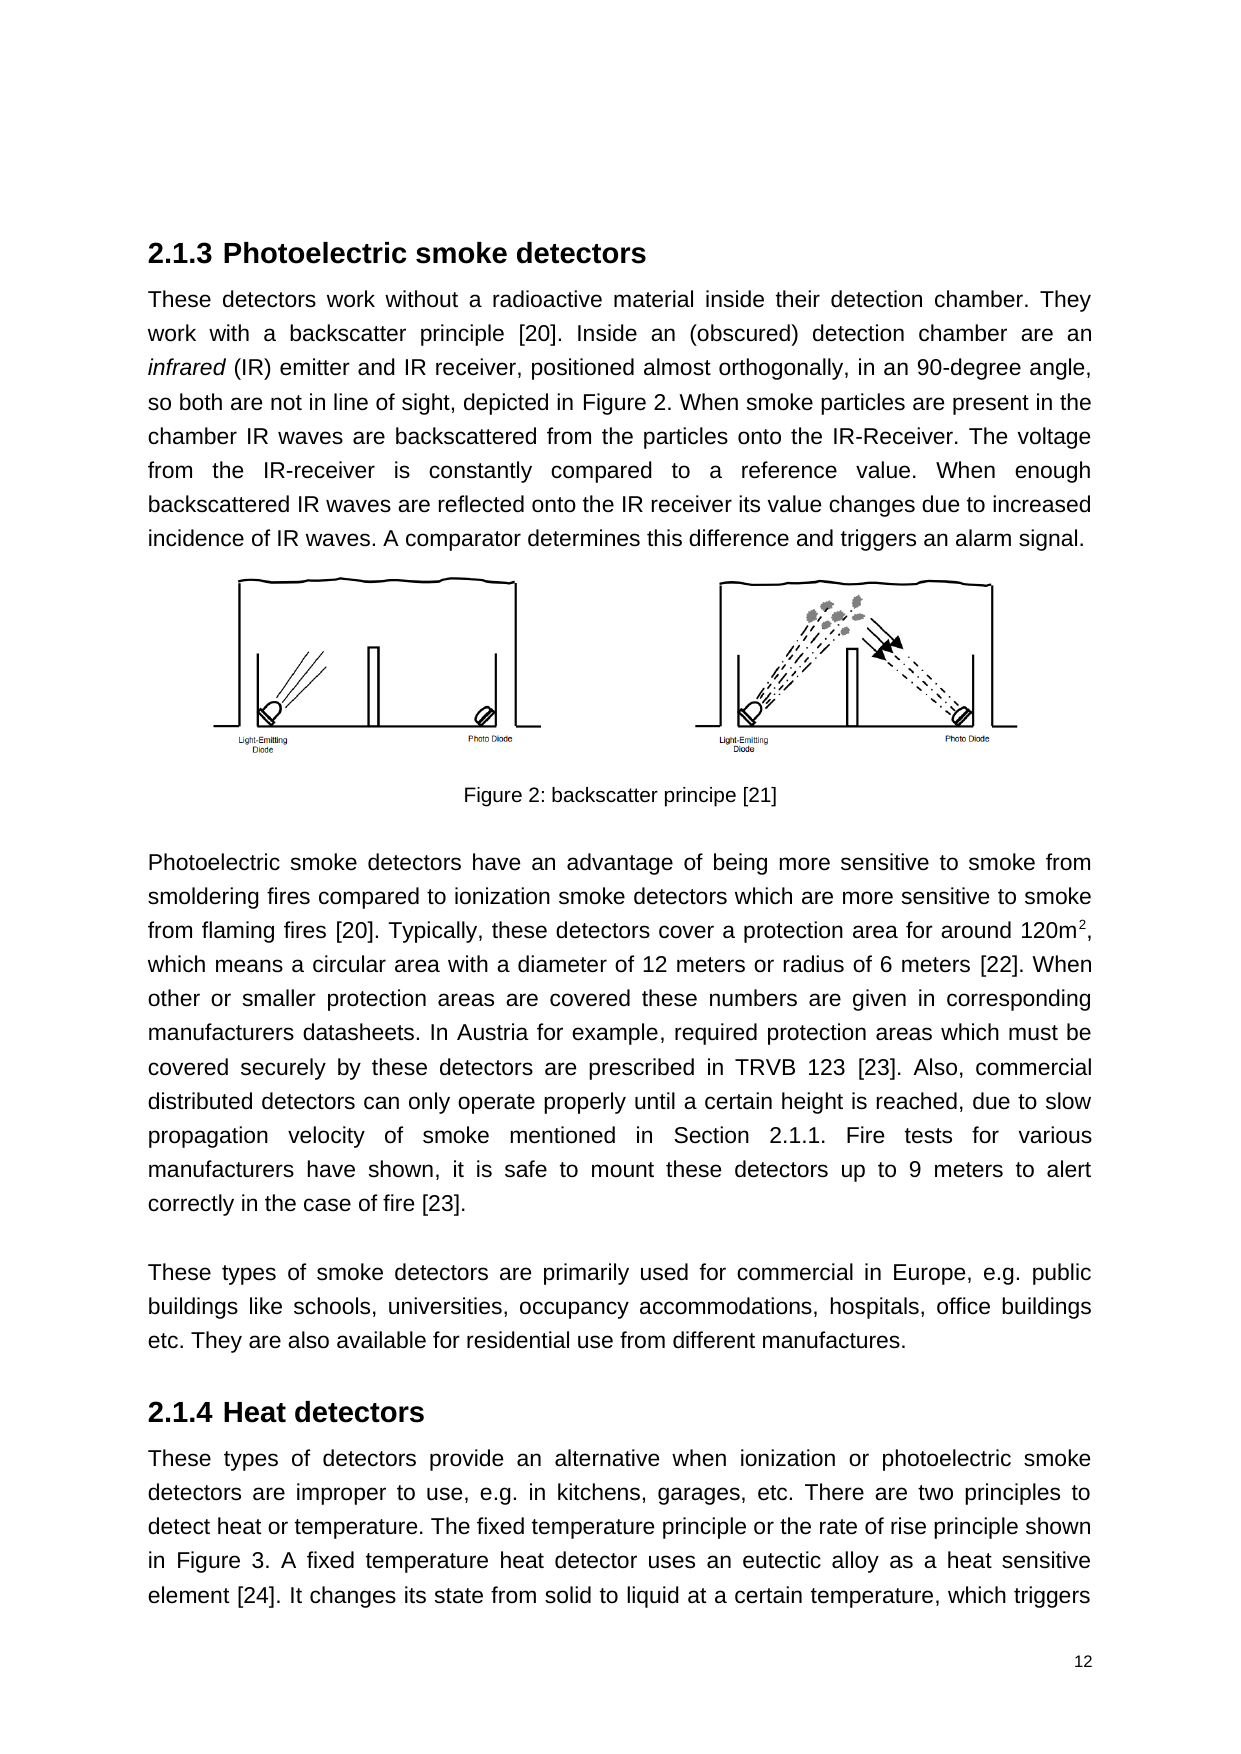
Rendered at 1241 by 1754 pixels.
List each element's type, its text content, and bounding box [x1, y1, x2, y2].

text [148, 1445, 1092, 1608]
subtitle Photoelectric smoke detectors [148, 236, 1092, 270]
text These detectors work without a radioactive material inside their detection chamber. They work with a backscatter principle . Inside an (obscured) detection chamber are an infrared (IR) emitter and IR receiver, positioned almost orthogonally, in an 90-degree angle, so both are not in line of sight, depicted in Figure 2. When smoke particles are present in the chamber IR waves are backscattered from the particles onto the IR-Receiver. The voltage from the IR-receiver is constantly compared to a reference value. When enough backscattered IR waves are reflected onto the IR receiver its value changes due to increased incidence of IR waves. A comparator determines this difference and triggers an alarm signal. [148, 286, 1092, 552]
picture [196, 559, 1044, 763]
subtitle Heat detectors [148, 1395, 1092, 1429]
text Photoelectric smoke detectors have an advantage of being more sensitive to smoke from smoldering fires compared to ionization smoke detectors which are more sensitive to smoke from flaming fires . Typically, these detectors cover a protection area for around 120m2, which means a circular area with a diameter of 12 meters or radius of 6 meters . When other or smaller protection areas are covered these numbers are given in corresponding manufacturers datasheets. In Austria for example, required protection areas which must be covered securely by these detectors are prescribed in TRVB 123 . Also, commercial distributed detectors can only operate properly until a certain height is reached, due to slow propagation velocity of smoke mentioned in Section 2.1.1. Fire tests for various manufacturers have shown, it is safe to mount these detectors up to 9 meters to alert correctly in the case of fire . [148, 848, 1092, 1216]
text These types of smoke detectors are primarily used for commercial in Europe, e.g. public buildings like schools, universities, occupancy accommodations, hospitals, office buildings etc. They are also available for residential use from different manufactures. [148, 1258, 1092, 1353]
text Figure 2: backscatter principe [148, 783, 1092, 807]
